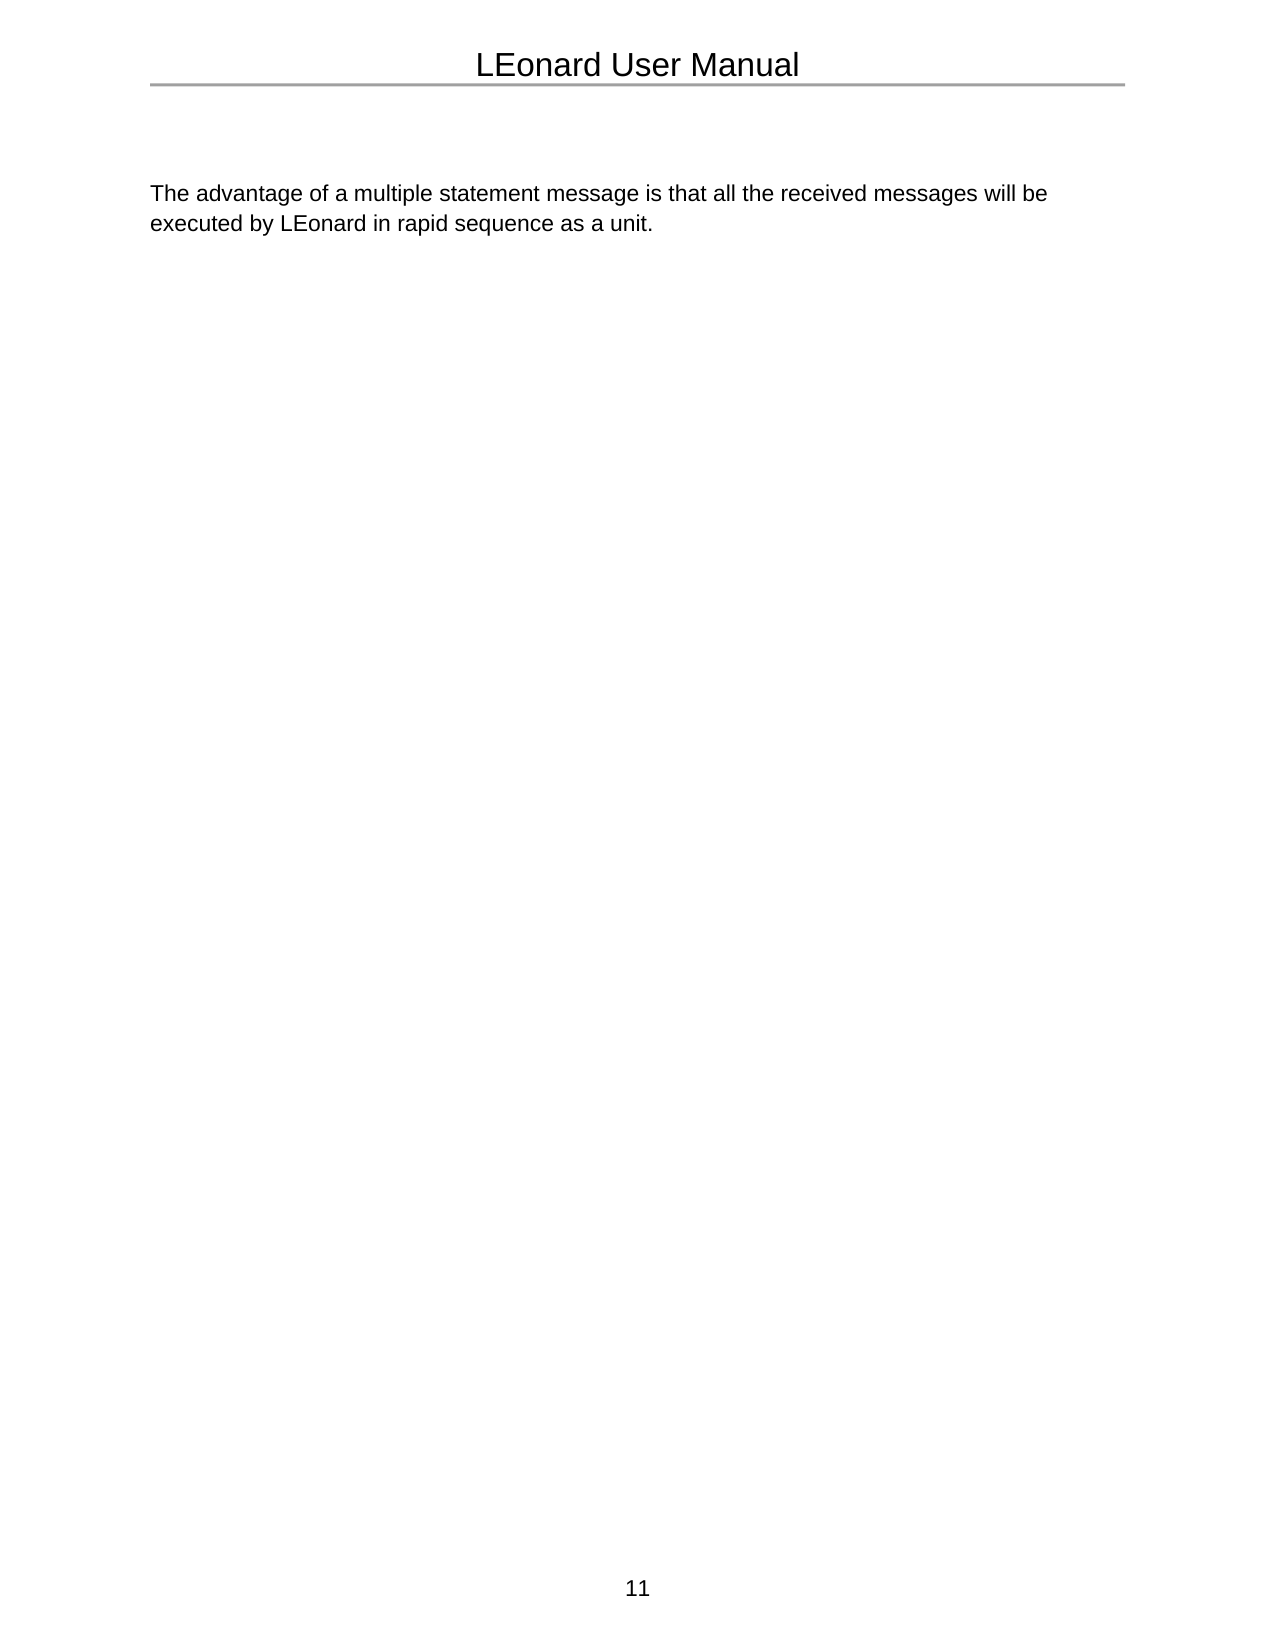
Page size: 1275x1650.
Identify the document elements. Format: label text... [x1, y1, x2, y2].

text The advantage of a multiple statement message is that all the received messages will be executed by LEonard in rapid sequence as a unit. [150, 180, 1125, 237]
